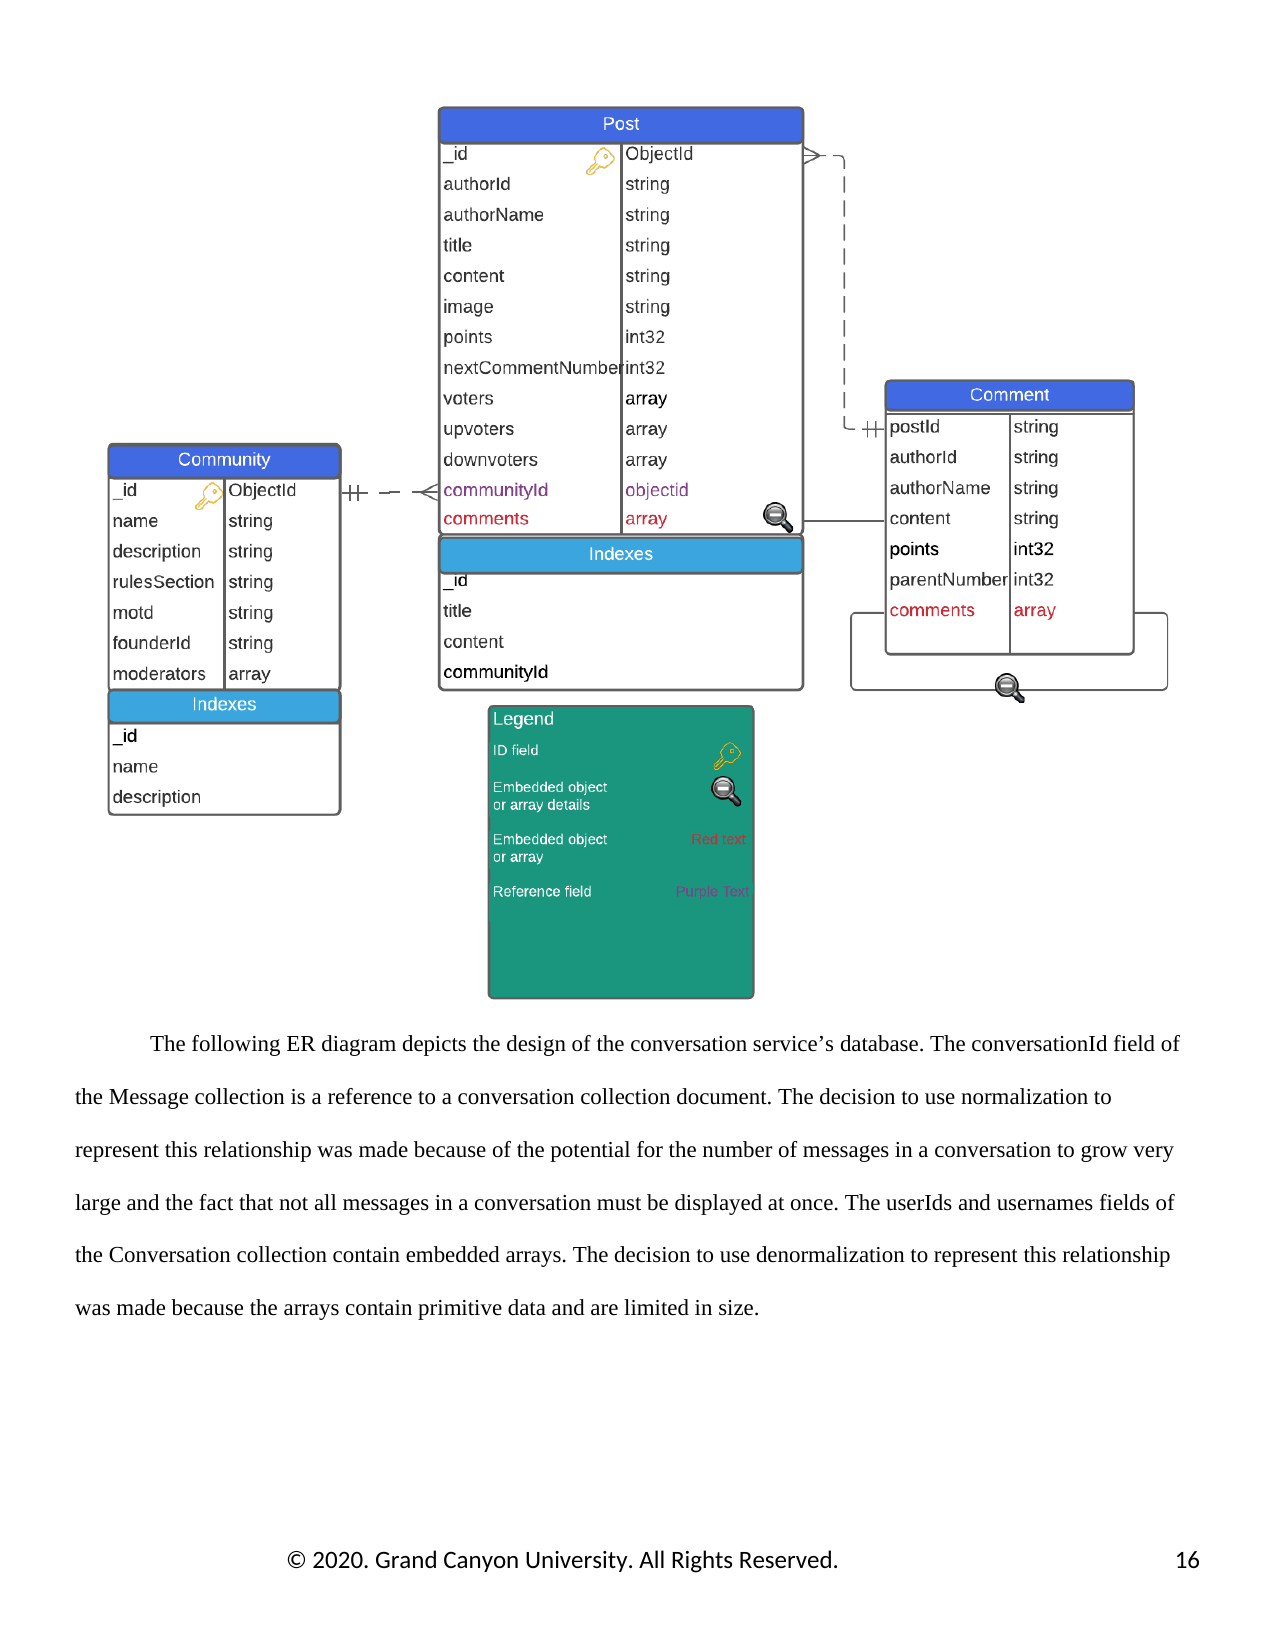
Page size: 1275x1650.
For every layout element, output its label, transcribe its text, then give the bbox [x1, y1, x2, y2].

picture [75, 75, 1200, 1031]
text The following ER diagram depicts the design of the conversation service’s database. The conversationId field of the Message collection is a reference to a conversation collection document. The decision to use normalization to represent this relationship was made because of the potential for the number of messages in a conversation to grow very large and the fact that not all messages in a conversation must be displayed at once. The userIds and usernames fields of the Conversation collection contain embedded arrays. The decision to use denormalization to represent this relationship was made because the arrays contain primitive data and are limited in size. [75, 1031, 1200, 1320]
